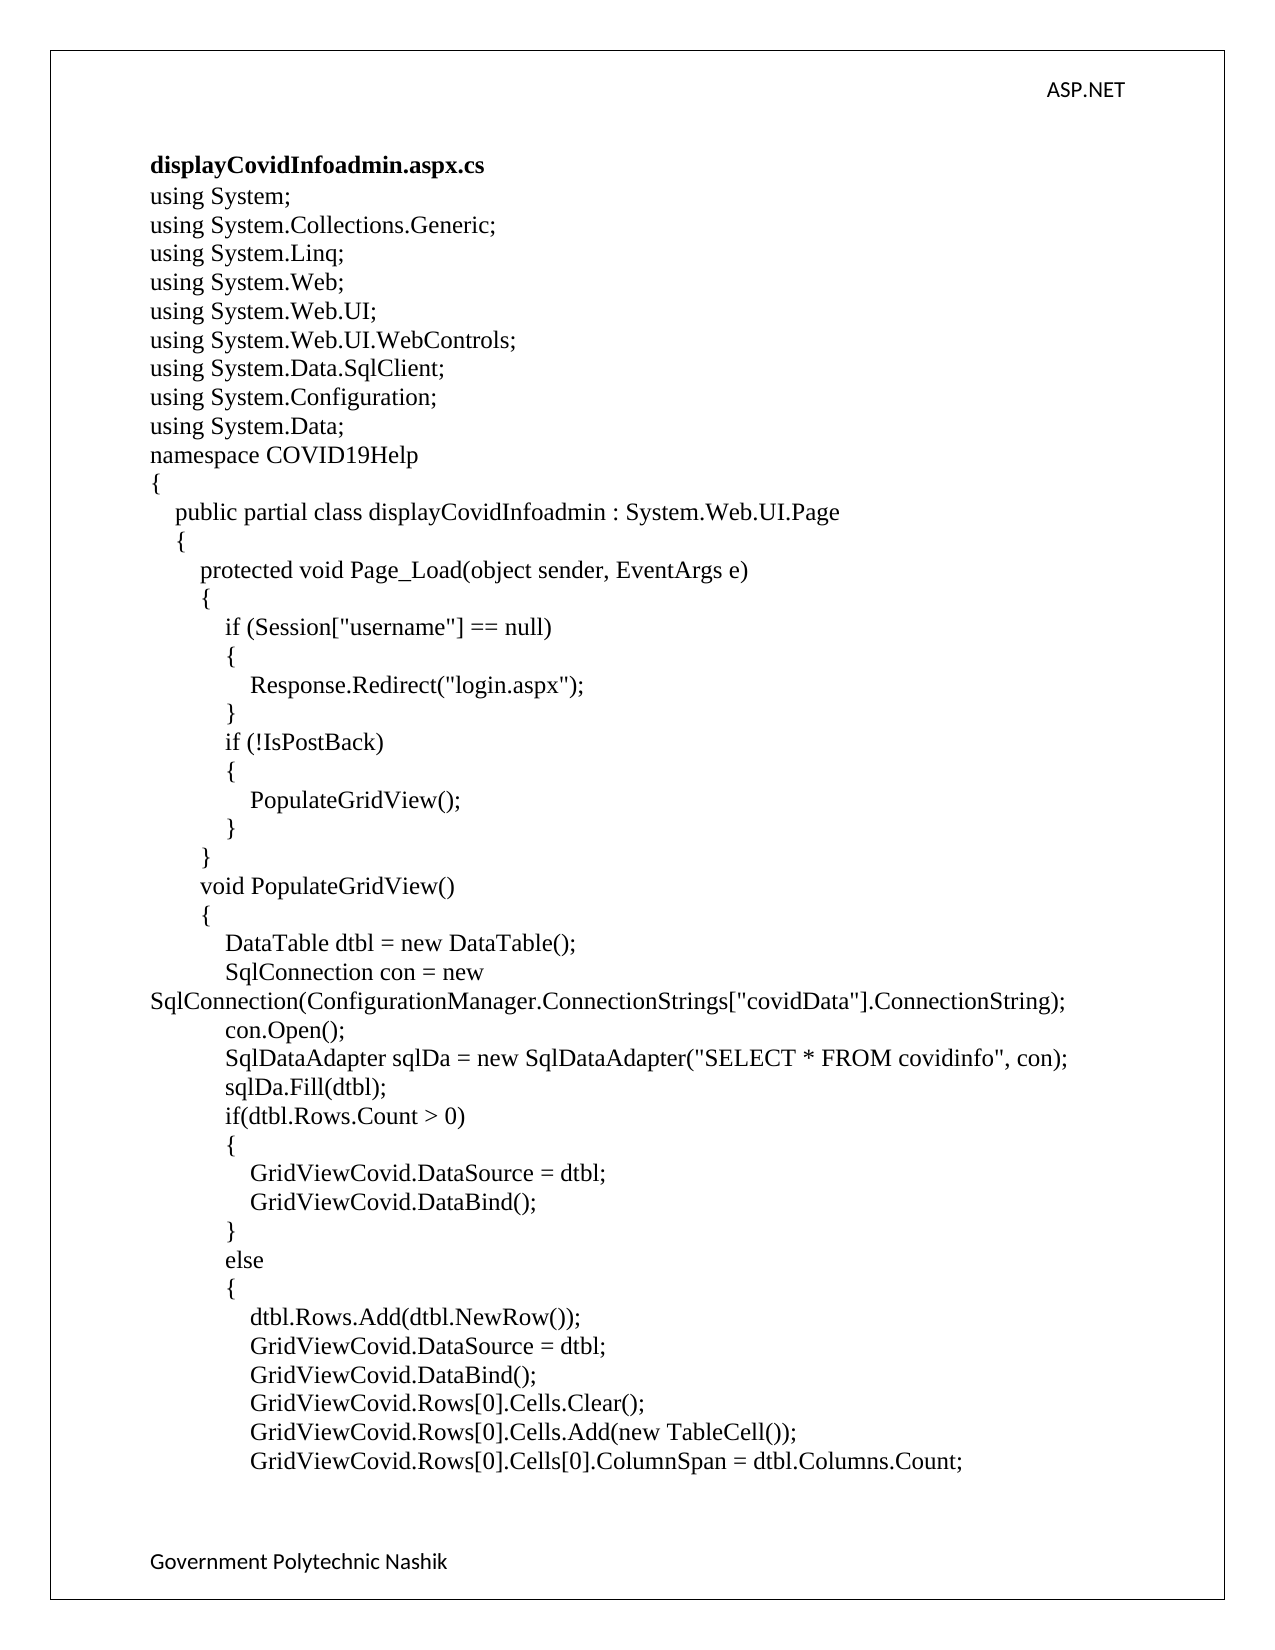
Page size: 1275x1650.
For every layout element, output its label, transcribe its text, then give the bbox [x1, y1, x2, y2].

text } [150, 1216, 1125, 1245]
text using System.Configuration; [150, 382, 1125, 411]
text { [150, 641, 1125, 670]
text namespace COVID19Help [150, 440, 1125, 468]
text } [150, 698, 1125, 727]
text SqlDataAdapter sqlDa = new SqlDataAdapter("SELECT * FROM covidinfo", con); [150, 1043, 1125, 1072]
text using System.Linq; [150, 238, 1125, 267]
text using System.Collections.Generic; [150, 210, 1125, 238]
text } [150, 813, 1125, 842]
text void PopulateGridView() [150, 871, 1125, 900]
text { [150, 583, 1125, 612]
text if (Session["username"] == null) [150, 612, 1125, 641]
text SqlConnection con = new SqlConnection(ConfigurationManager.ConnectionStrings["covidData"].ConnectionString); [150, 957, 1125, 1015]
text GridViewCovid.DataSource = dtbl; [150, 1158, 1125, 1187]
text { [150, 1273, 1125, 1302]
text using System.Web.UI; [150, 296, 1125, 325]
text GridViewCovid.DataBind(); [150, 1187, 1125, 1216]
text dtbl.Rows.Add(dtbl.NewRow()); [150, 1302, 1125, 1331]
text if (!IsPostBack) [150, 727, 1125, 756]
text { [150, 526, 1125, 555]
text protected void Page_Load(object sender, EventArgs e) [150, 555, 1125, 583]
text using System.Data; [150, 411, 1125, 440]
text GridViewCovid.DataBind(); [150, 1360, 1125, 1388]
text con.Open(); [150, 1015, 1125, 1043]
text using System.Web; [150, 267, 1125, 296]
text if(dtbl.Rows.Count > 0) [150, 1101, 1125, 1130]
text GridViewCovid.Rows[0].Cells.Add(new TableCell()); [150, 1417, 1125, 1446]
text using System.Data.SqlClient; [150, 353, 1125, 382]
text } [150, 842, 1125, 871]
text sqlDa.Fill(dtbl); [150, 1072, 1125, 1101]
text using System; [150, 181, 1125, 210]
text GridViewCovid.Rows[0].Cells[0].ColumnSpan = dtbl.Columns.Count; [150, 1446, 1125, 1475]
text GridViewCovid.DataSource = dtbl; [150, 1331, 1125, 1360]
text PopulateGridView(); [150, 785, 1125, 813]
text public partial class displayCovidInfoadmin : System.Web.UI.Page [150, 497, 1125, 526]
text GridViewCovid.Rows[0].Cells.Clear(); [150, 1388, 1125, 1417]
text { [150, 468, 1125, 497]
text DataTable dtbl = new DataTable(); [150, 928, 1125, 957]
text else [150, 1245, 1125, 1273]
text using System.Web.UI.WebControls; [150, 325, 1125, 353]
text displayCovidInfoadmin.aspx.cs [150, 150, 1125, 179]
text Response.Redirect("login.aspx"); [150, 670, 1125, 698]
text { [150, 756, 1125, 785]
text { [150, 900, 1125, 928]
text { [150, 1130, 1125, 1158]
